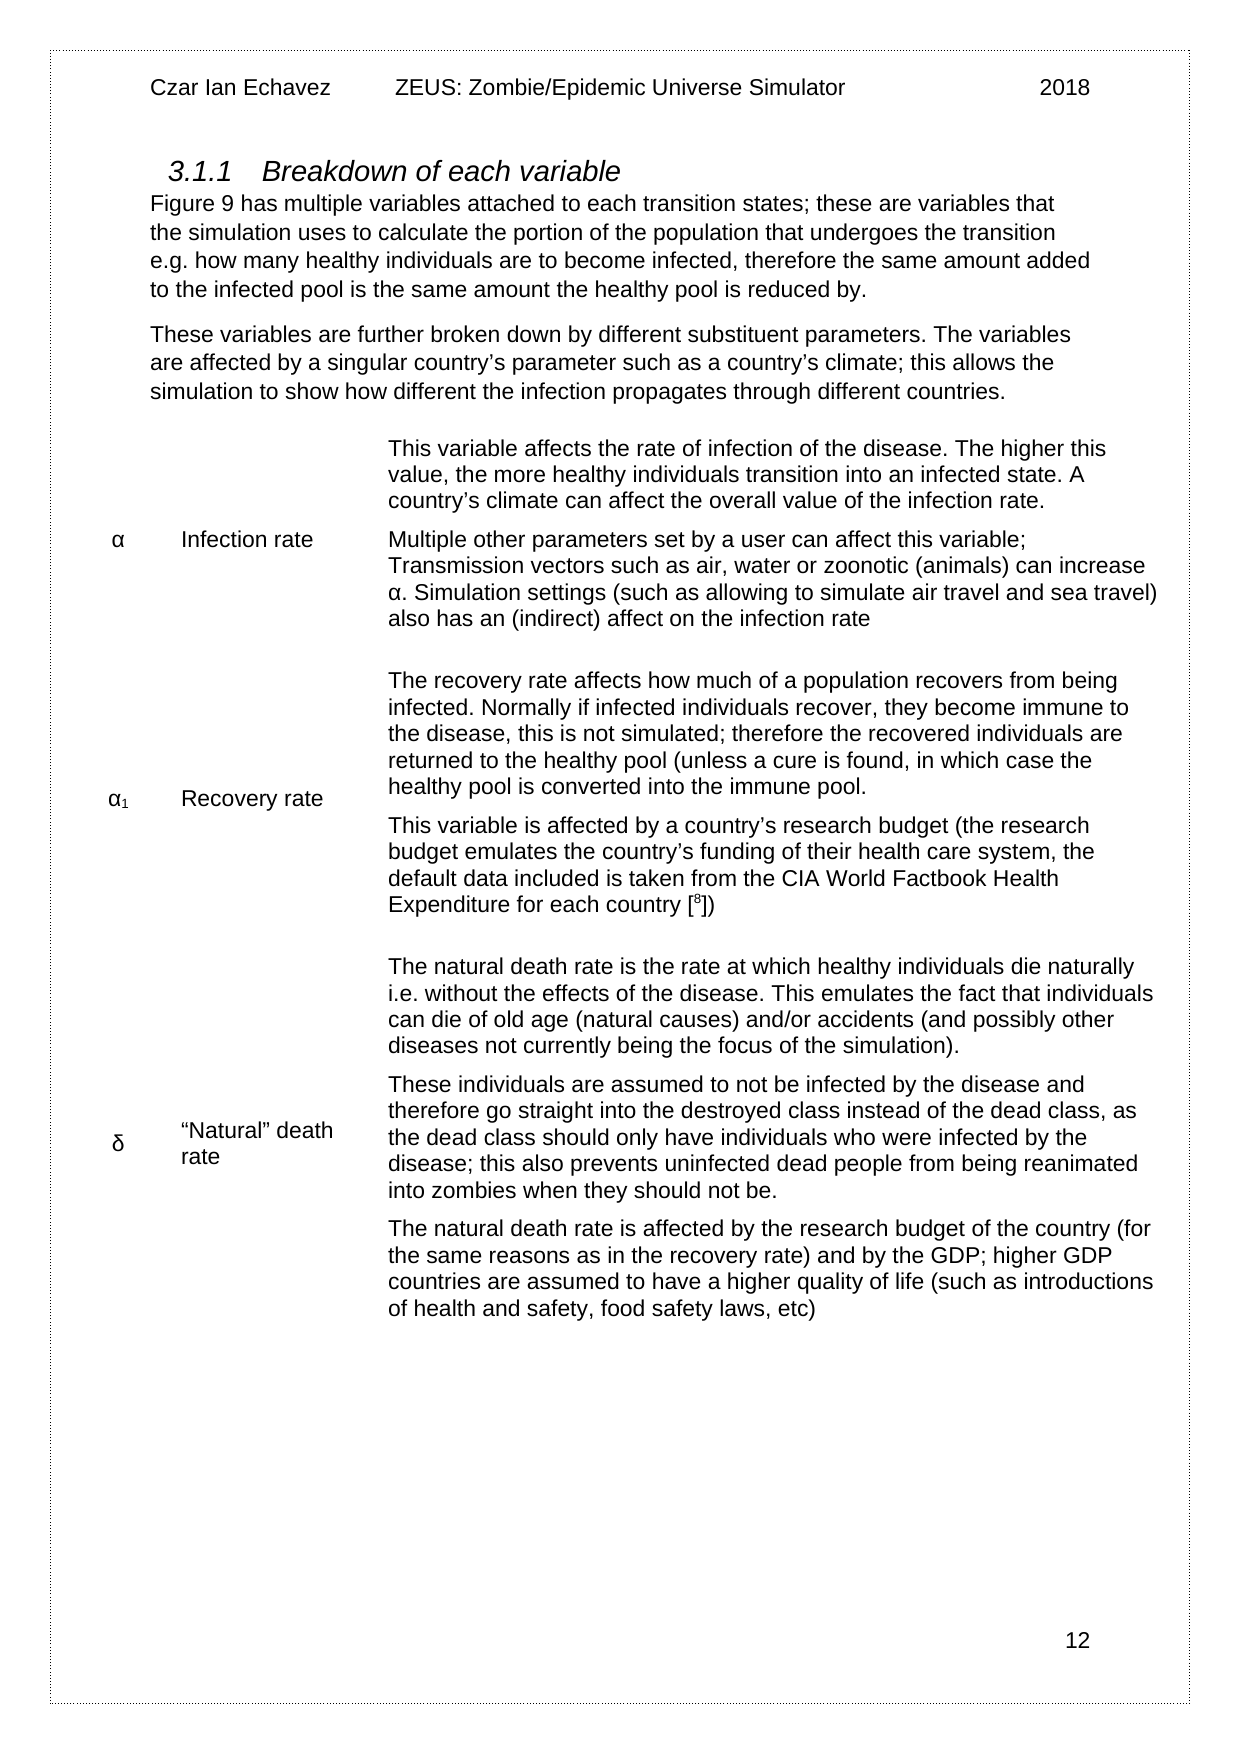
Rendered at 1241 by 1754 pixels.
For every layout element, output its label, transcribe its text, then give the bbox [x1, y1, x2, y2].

subtitle Breakdown of each variable [168, 154, 1090, 188]
table_cell Recovery rate [170, 656, 377, 941]
text These variables are further broken down by different substituent parameters. The variables are affected by a singular country’s parameter such as a country’s climate; this allows the simulation to show how different the infection propagates through different countries. [150, 321, 1090, 404]
text Figure 9 has multiple variables attached to each transition states; these are variables that the simulation uses to calculate the portion of the population that undergoes the transition e.g. how many healthy individuals are to become infected, therefore the same amount added to the infected pool is the same amount the healthy pool is reduced by. [150, 190, 1090, 302]
table_header This variable affects the rate of infection of the disease. The higher this value, the more healthy individuals transition into an infected state. A country’s climate can affect the overall value of the infection rate. Multiple other parameters set by a user can affect this variable; Transmission vectors such as air, water or zoonotic (animals) can increase α. Simulation settings (such as allowing to simulate air travel and sea travel) also has an (indirect) affect on the infection rate [377, 423, 1173, 656]
table_cell δ [67, 941, 169, 1345]
table_header α [67, 423, 169, 656]
table_cell “Natural” death rate [170, 941, 377, 1345]
table_header Infection rate [170, 423, 377, 656]
table_cell α1 [67, 656, 169, 941]
table_cell The natural death rate is the rate at which healthy individuals die naturally i.e. without the effects of the disease. This emulates the fact that individuals can die of old age (natural causes) and/or accidents (and possibly other diseases not currently being the focus of the simulation). These individuals are assumed to not be infected by the disease and therefore go straight into the destroyed class instead of the dead class, as the dead class should only have individuals who were infected by the disease; this also prevents uninfected dead people from being reanimated into zombies when they should not be. The natural death rate is affected by the research budget of the country (for the same reasons as in the recovery rate) and by the GDP; higher GDP countries are assumed to have a higher quality of life (such as introductions of health and safety, food safety laws, etc) [377, 941, 1173, 1345]
table_cell The recovery rate affects how much of a population recovers from being infected. Normally if infected individuals recover, they become immune to the disease, this is not simulated; therefore the recovered individuals are returned to the healthy pool (unless a cure is found, in which case the healthy pool is converted into the immune pool. This variable is affected by a country’s research budget (the research budget emulates the country’s funding of their health care system, the default data included is taken from the CIA World Factbook Health Expenditure for each country []) [377, 656, 1173, 941]
